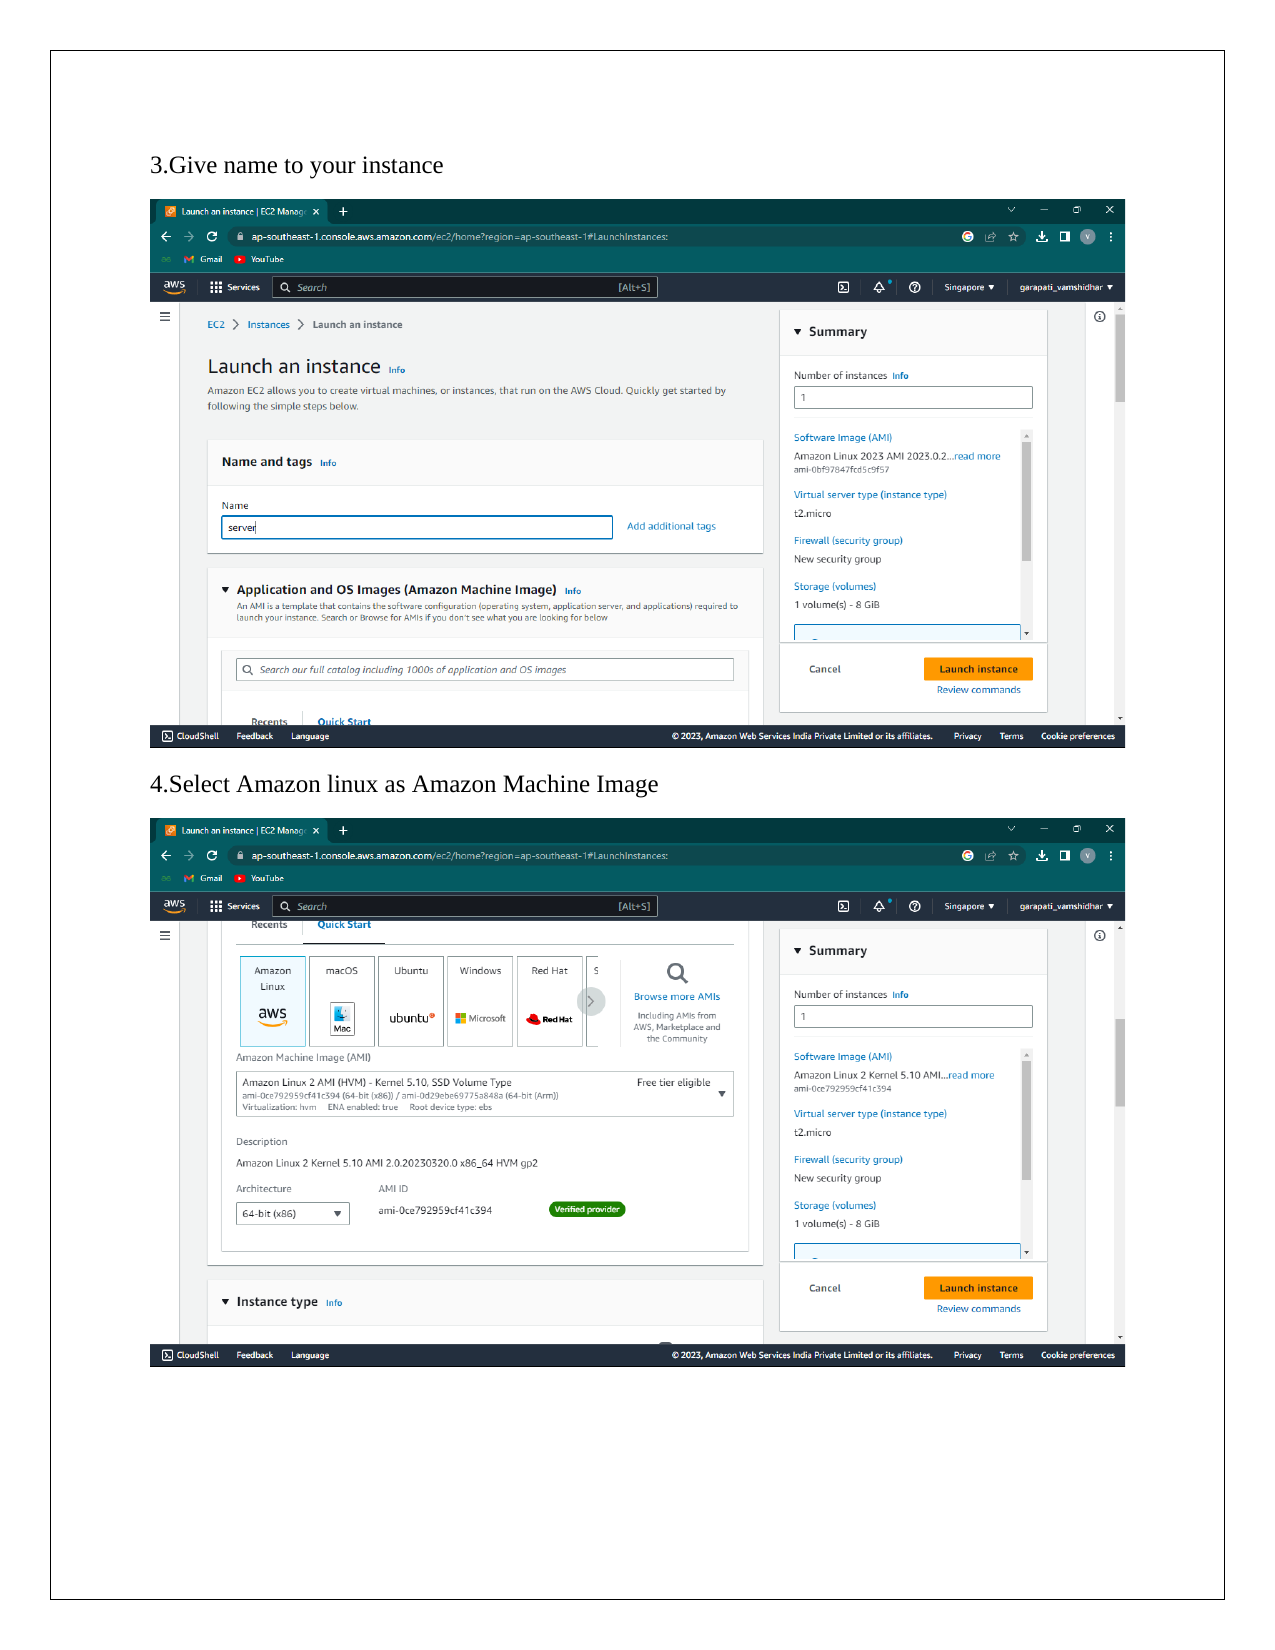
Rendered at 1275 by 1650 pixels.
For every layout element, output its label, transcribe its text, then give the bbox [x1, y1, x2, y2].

text 3.Give name to your instance [150, 150, 1125, 179]
picture [150, 199, 1125, 748]
text 4.Select Amazon linux as Amazon Machine Image [150, 769, 1125, 797]
picture [150, 818, 1125, 1367]
